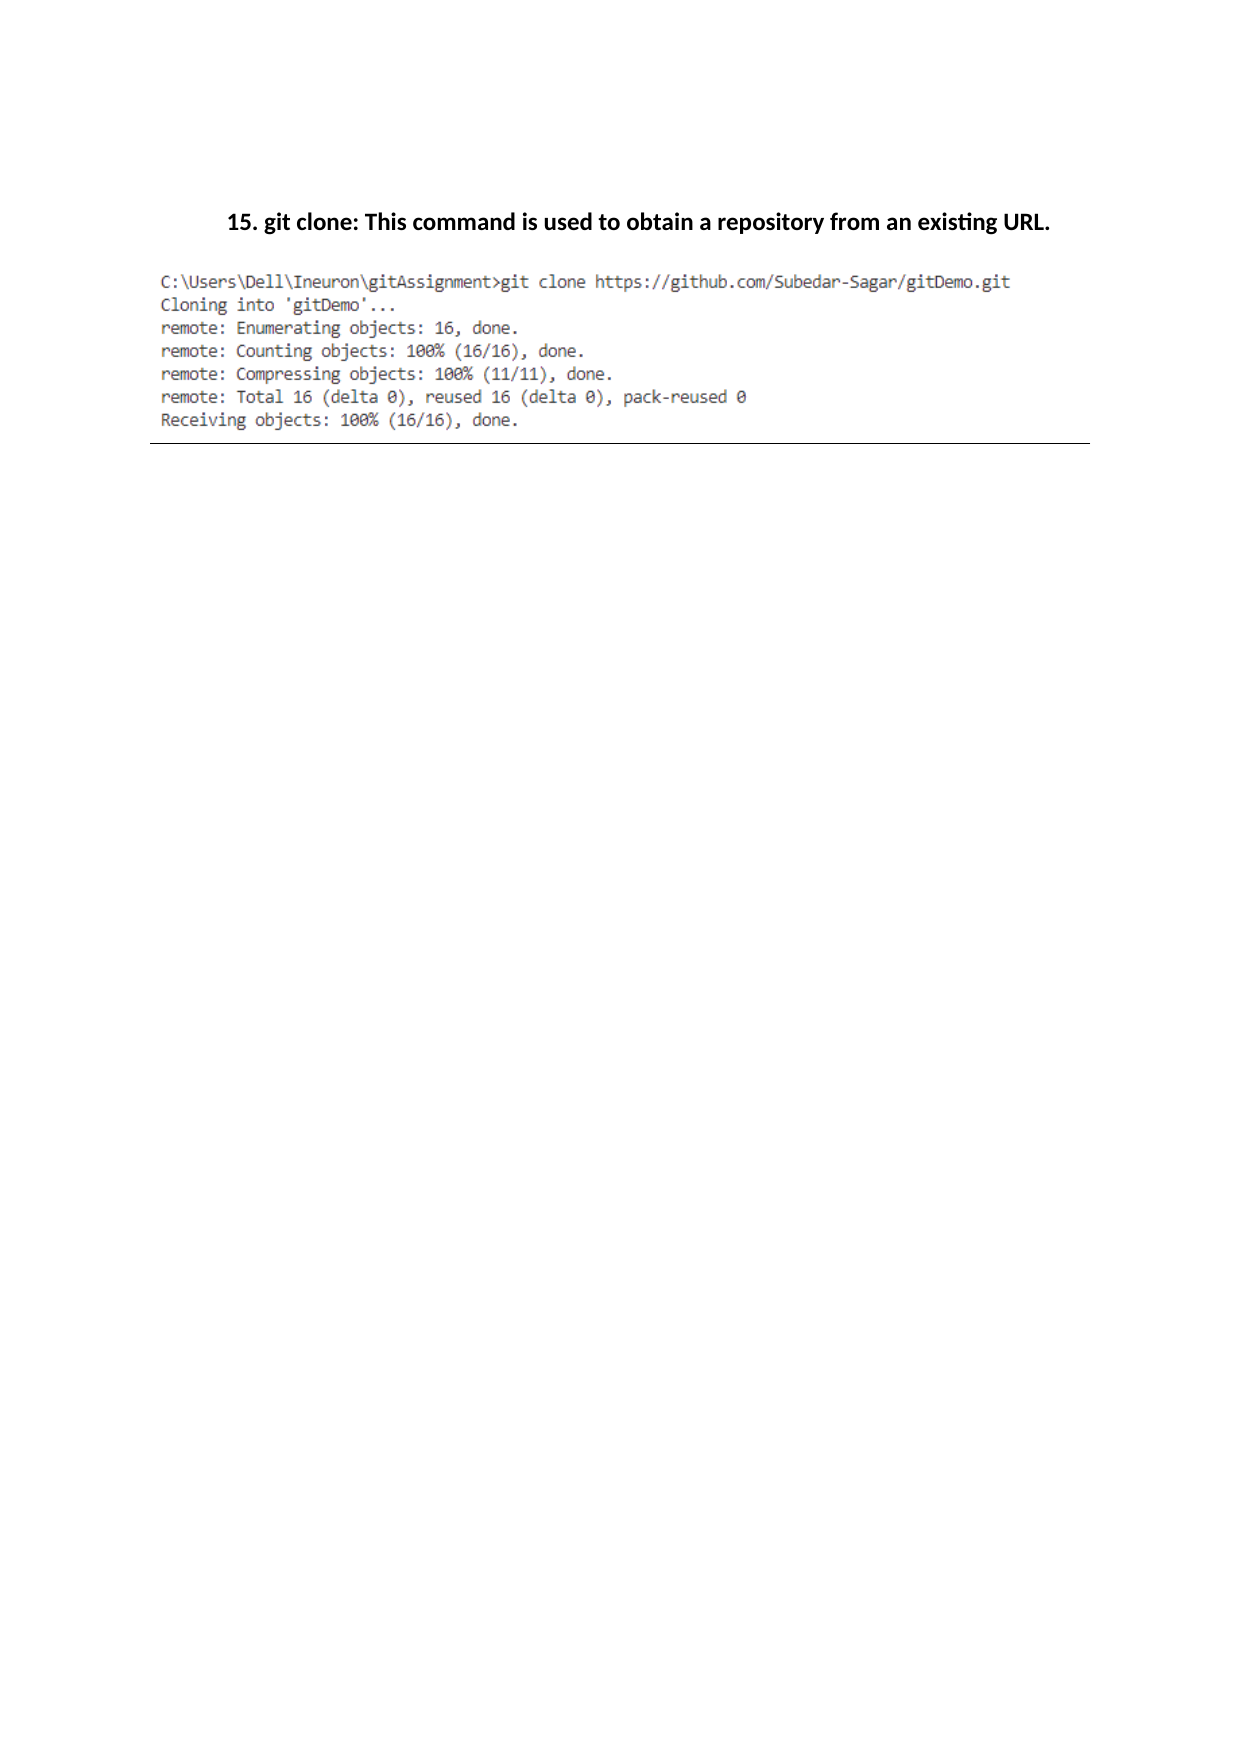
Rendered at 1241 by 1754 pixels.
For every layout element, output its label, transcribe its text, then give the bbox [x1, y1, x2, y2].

picture [150, 261, 1091, 441]
list git clone: This command is used to obtain a repository from an existing URL. [187, 206, 1090, 236]
